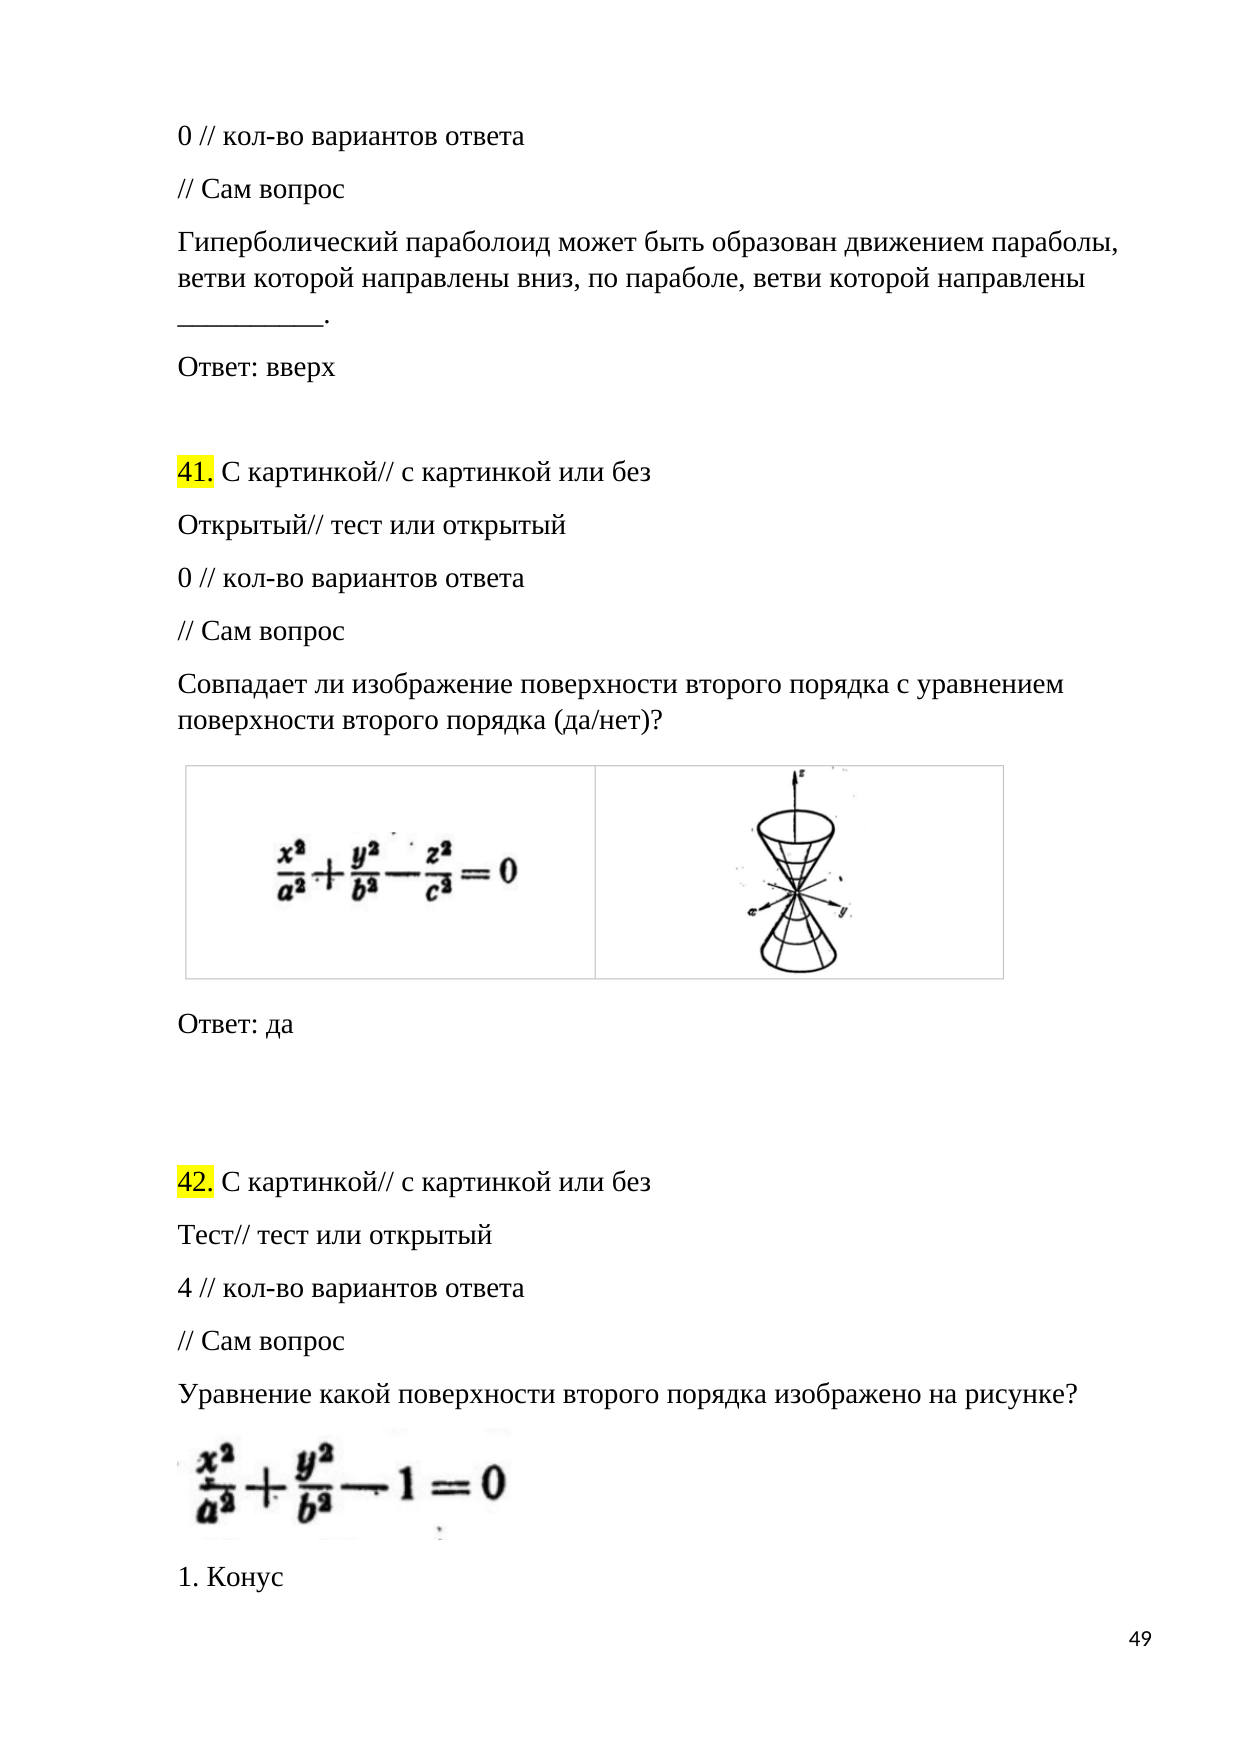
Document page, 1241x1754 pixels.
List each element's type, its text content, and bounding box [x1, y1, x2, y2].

picture [177, 754, 1012, 988]
text // Сам вопрос [177, 1323, 1152, 1356]
text // Сам вопрос [177, 613, 1152, 646]
text 0 // кол-во вариантов ответа [177, 560, 1152, 594]
text 42. С картинкой// с картинкой или без [177, 1164, 1152, 1198]
text Гиперболический параболоид может быть образован движением параболы, ветви которой направлены вниз, по параболе, ветви которой направлены __________. [177, 224, 1152, 329]
text 1. Конус [177, 1559, 1152, 1592]
text Совпадает ли изображение поверхности второго порядка с уравнением поверхности второго порядка (да/нет)? [177, 666, 1152, 735]
text Ответ: вверх [177, 349, 1152, 382]
text 41. С картинкой// с картинкой или без [177, 454, 1152, 488]
text // Сам вопрос [177, 171, 1152, 204]
picture [177, 1428, 519, 1540]
text Открытый// тест или открытый [177, 507, 1152, 541]
text 0 // кол-во вариантов ответа [177, 118, 1152, 152]
text Тест// тест или открытый [177, 1217, 1152, 1251]
text Уравнение какой поверхности второго порядка изображено на рисунке? [177, 1376, 1152, 1409]
text 4 // кол-во вариантов ответа [177, 1270, 1152, 1304]
text Ответ: да [177, 1006, 1152, 1039]
